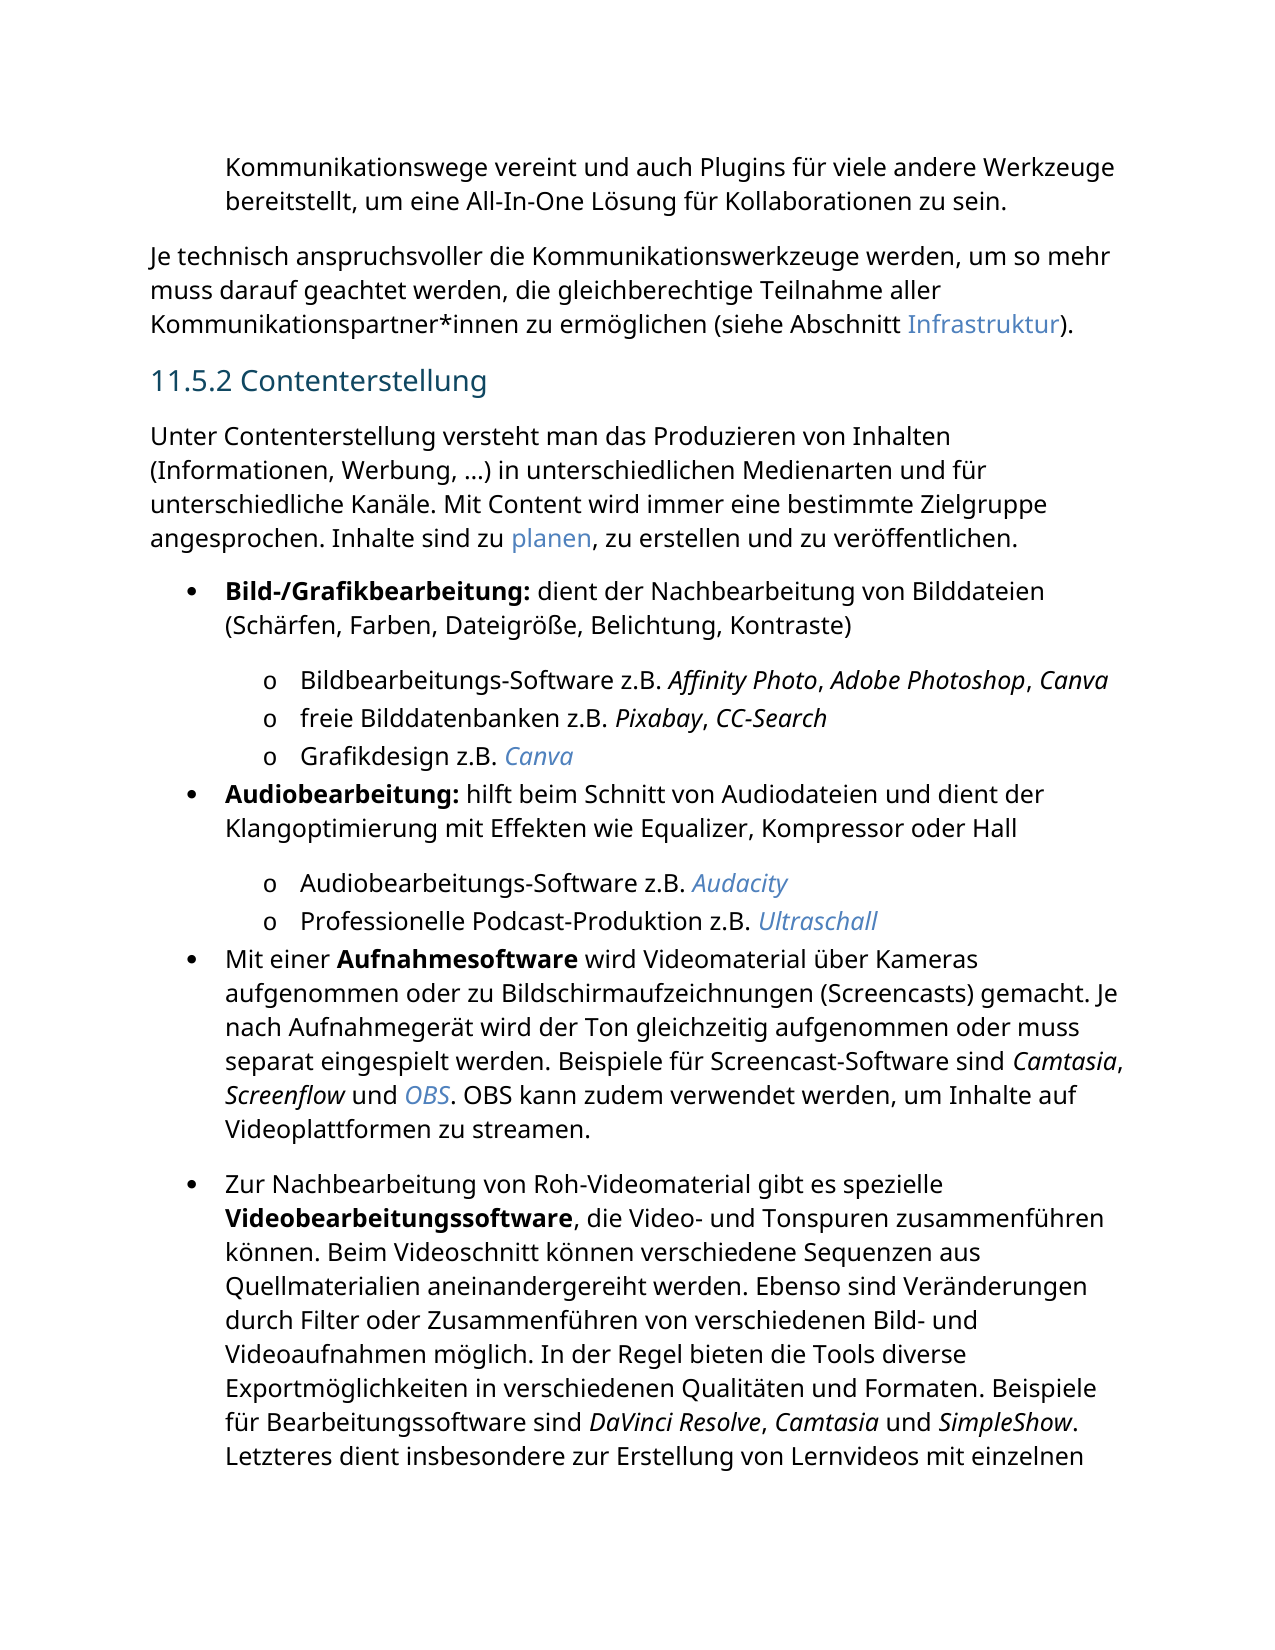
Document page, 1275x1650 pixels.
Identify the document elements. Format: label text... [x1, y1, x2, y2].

list Mit einer Aufnahmesoftware wird Videomaterial über Kameras aufgenommen oder zu Bildschirmaufzeichnungen (Screencasts) gemacht. Je nach Aufnahmegerät wird der Ton gleichzeitig aufgenommen oder muss separat eingespielt werden. Beispiele für Screencast-Software sind Camtasia, Screenflow und OBS. OBS kann zudem verwendet werden, um Inhalte auf Videoplattformen zu streamen. [187, 941, 1125, 1146]
list Grafikdesign z.B. Canva [262, 738, 1125, 773]
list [187, 150, 1125, 218]
list Professionelle Podcast-Produktion z.B. Ultraschall [262, 903, 1125, 938]
list Bild-/Grafikbearbeitung: dient der Nachbearbeitung von Bilddateien (Schärfen, Farben, Dateigröße, Belichtung, Kontraste) [187, 573, 1125, 641]
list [187, 1167, 1125, 1473]
list Bildbearbeitungs-Software z.B. Affinity Photo, Adobe Photoshop, Canva [262, 662, 1125, 697]
list freie Bilddatenbanken z.B. Pixabay, CC-Search [262, 700, 1125, 734]
list Audiobearbeitungs-Software z.B. Audacity [262, 865, 1125, 899]
text Unter Contenterstellung versteht man das Produzieren von Inhalten (Informationen, Werbung, …) in unterschiedlichen Medienarten und für unterschiedliche Kanäle. Mit Content wird immer eine bestimmte Zielgruppe angesprochen. Inhalte sind zu planen, zu erstellen und zu veröffentlichen. [150, 418, 1125, 554]
text Je technisch anspruchsvoller die Kommunikationswerkzeuge werden, um so mehr muss darauf geachtet werden, die gleichberechtige Teilnahme aller Kommunikationspartner*innen zu ermöglichen (siehe Abschnitt Infrastruktur). [150, 239, 1125, 341]
list Audiobearbeitung: hilft beim Schnitt von Audiodateien und dient der Klangoptimierung mit Effekten wie Equalizer, Kompressor oder Hall [187, 776, 1125, 844]
subtitle 11.5.2 Contenterstellung [150, 360, 1125, 399]
